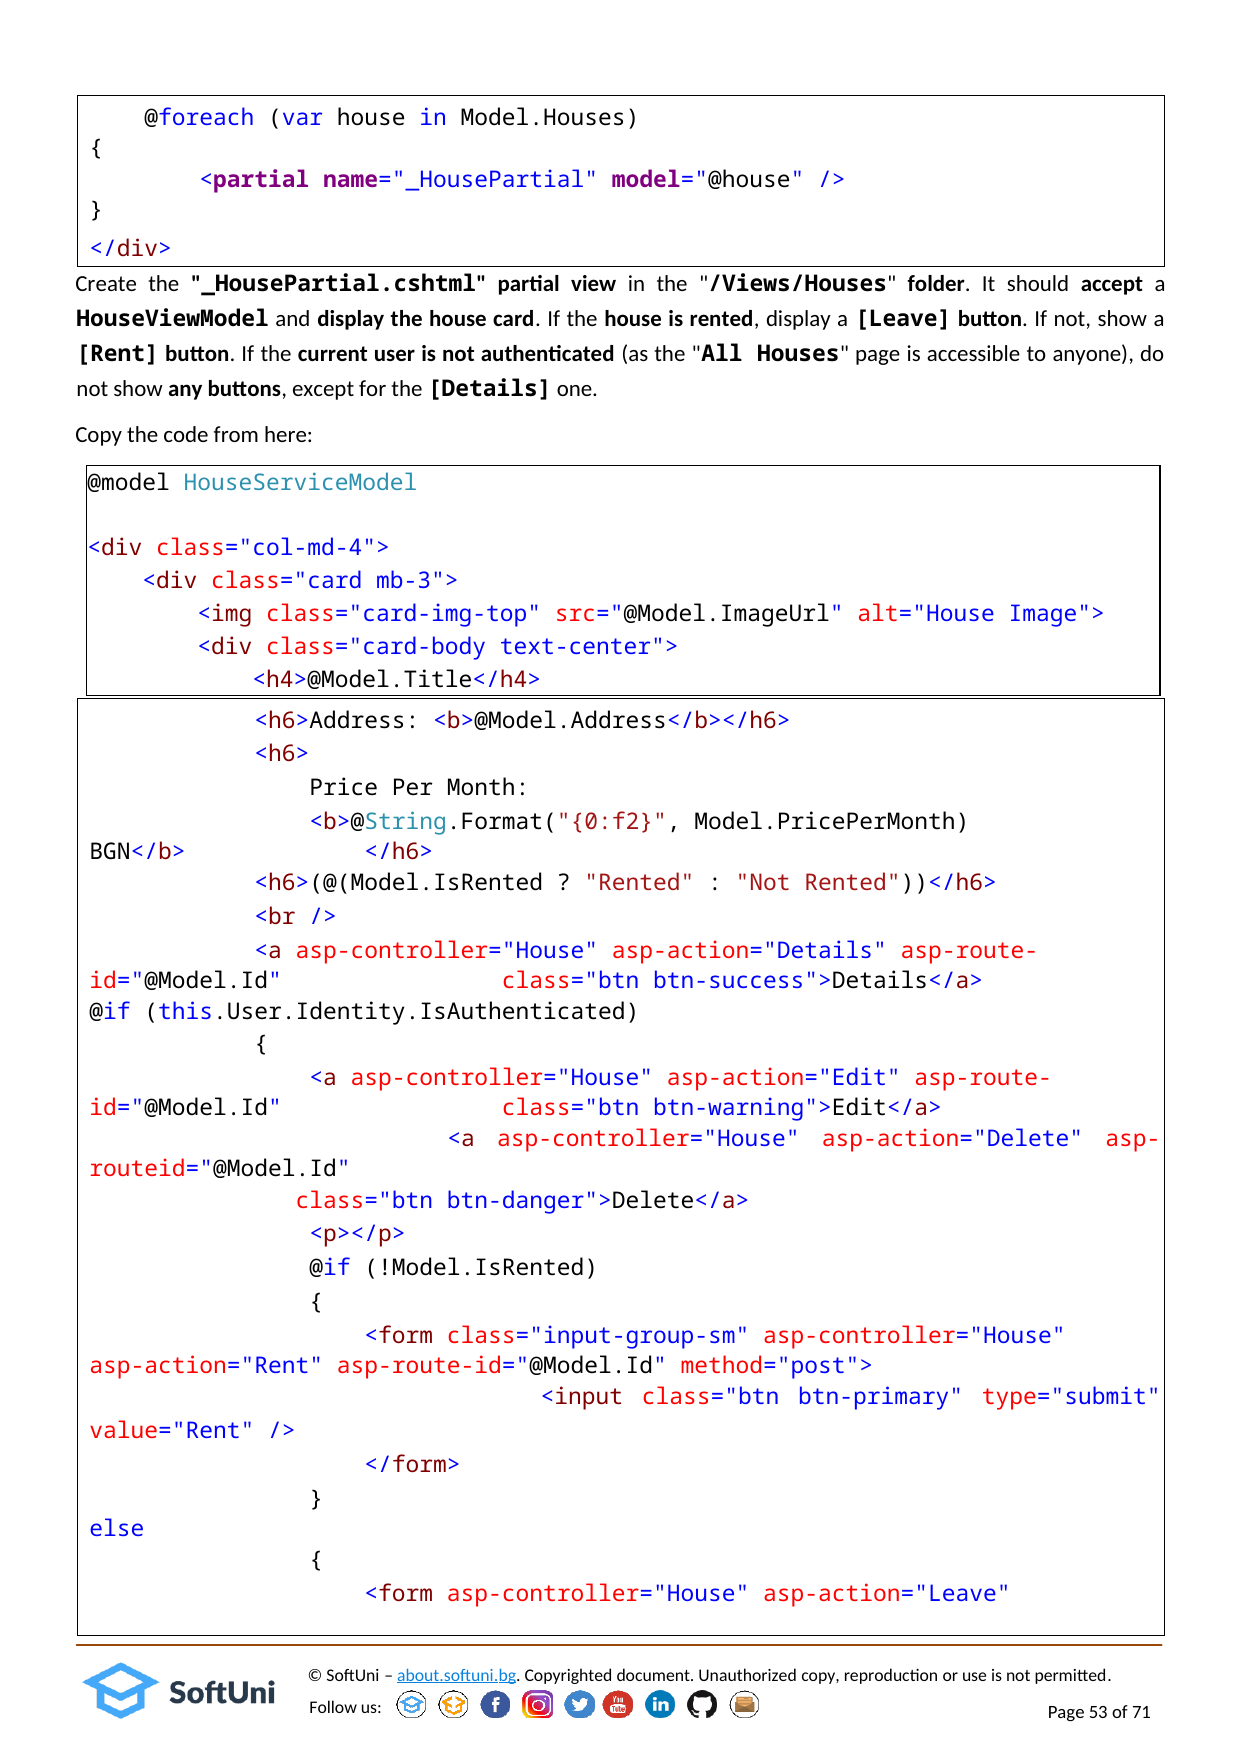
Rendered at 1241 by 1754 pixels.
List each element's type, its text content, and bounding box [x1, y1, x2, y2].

text Create the "_HousePartial.cshtml" partial view in the "/Views/Houses" folder. It should accept a HouseViewModel and display the house card. If the house is rented, display a [Leave] button. If not, show a [Rent] button. If the current user is not authenticated (as the "All Houses" page is accessible to anyone), do not show any buttons, except for the [Details] one. [75, 267, 1165, 403]
picture [645, 1690, 654, 1699]
text <img class="card-img-top" src="@Model.ImageUrl" alt="House Image"> [87, 596, 1159, 628]
picture [438, 1690, 468, 1718]
picture [480, 1690, 510, 1718]
picture [729, 1690, 759, 1718]
picture [75, 1656, 281, 1724]
text <div class="col-md-4"> [87, 529, 1159, 562]
picture [645, 1710, 653, 1718]
text <h4>@Model.Title</h4> [87, 662, 1159, 695]
picture [602, 1690, 633, 1718]
picture [668, 1711, 675, 1718]
picture [687, 1690, 717, 1718]
text <div class="card mb-3"> [87, 563, 1159, 595]
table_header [78, 699, 1164, 1635]
picture [522, 1690, 553, 1718]
picture [396, 1690, 426, 1718]
text Copy the code from here: [75, 420, 1165, 448]
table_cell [78, 96, 1164, 266]
text <div class="card-body text-center"> [87, 629, 1159, 661]
picture [564, 1690, 595, 1718]
text @model HouseServiceModel [87, 466, 1159, 497]
picture [659, 1702, 668, 1710]
picture [666, 1690, 675, 1697]
